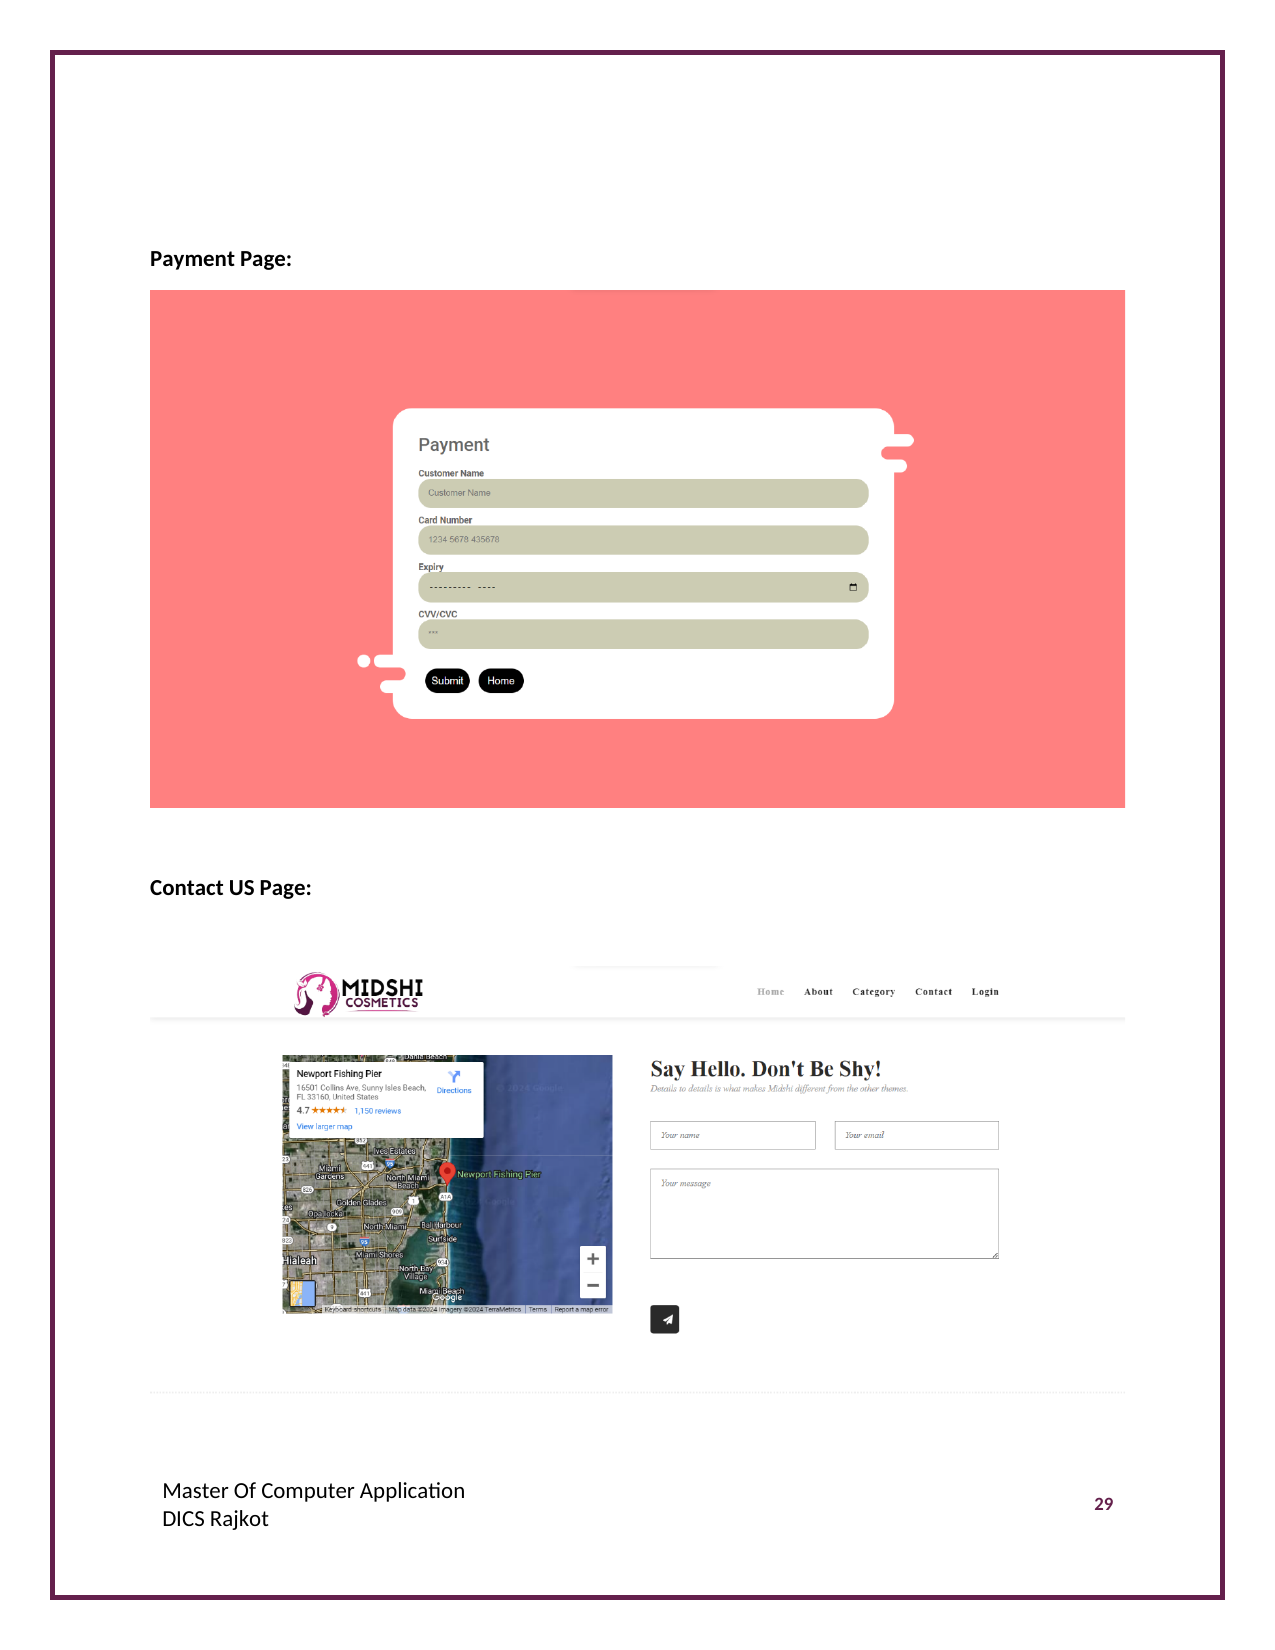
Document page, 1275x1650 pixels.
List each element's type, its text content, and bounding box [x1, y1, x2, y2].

picture [150, 290, 1125, 808]
picture [150, 966, 1125, 1422]
text Contact US Page: [150, 873, 1125, 901]
text Payment Page: [150, 244, 1125, 272]
